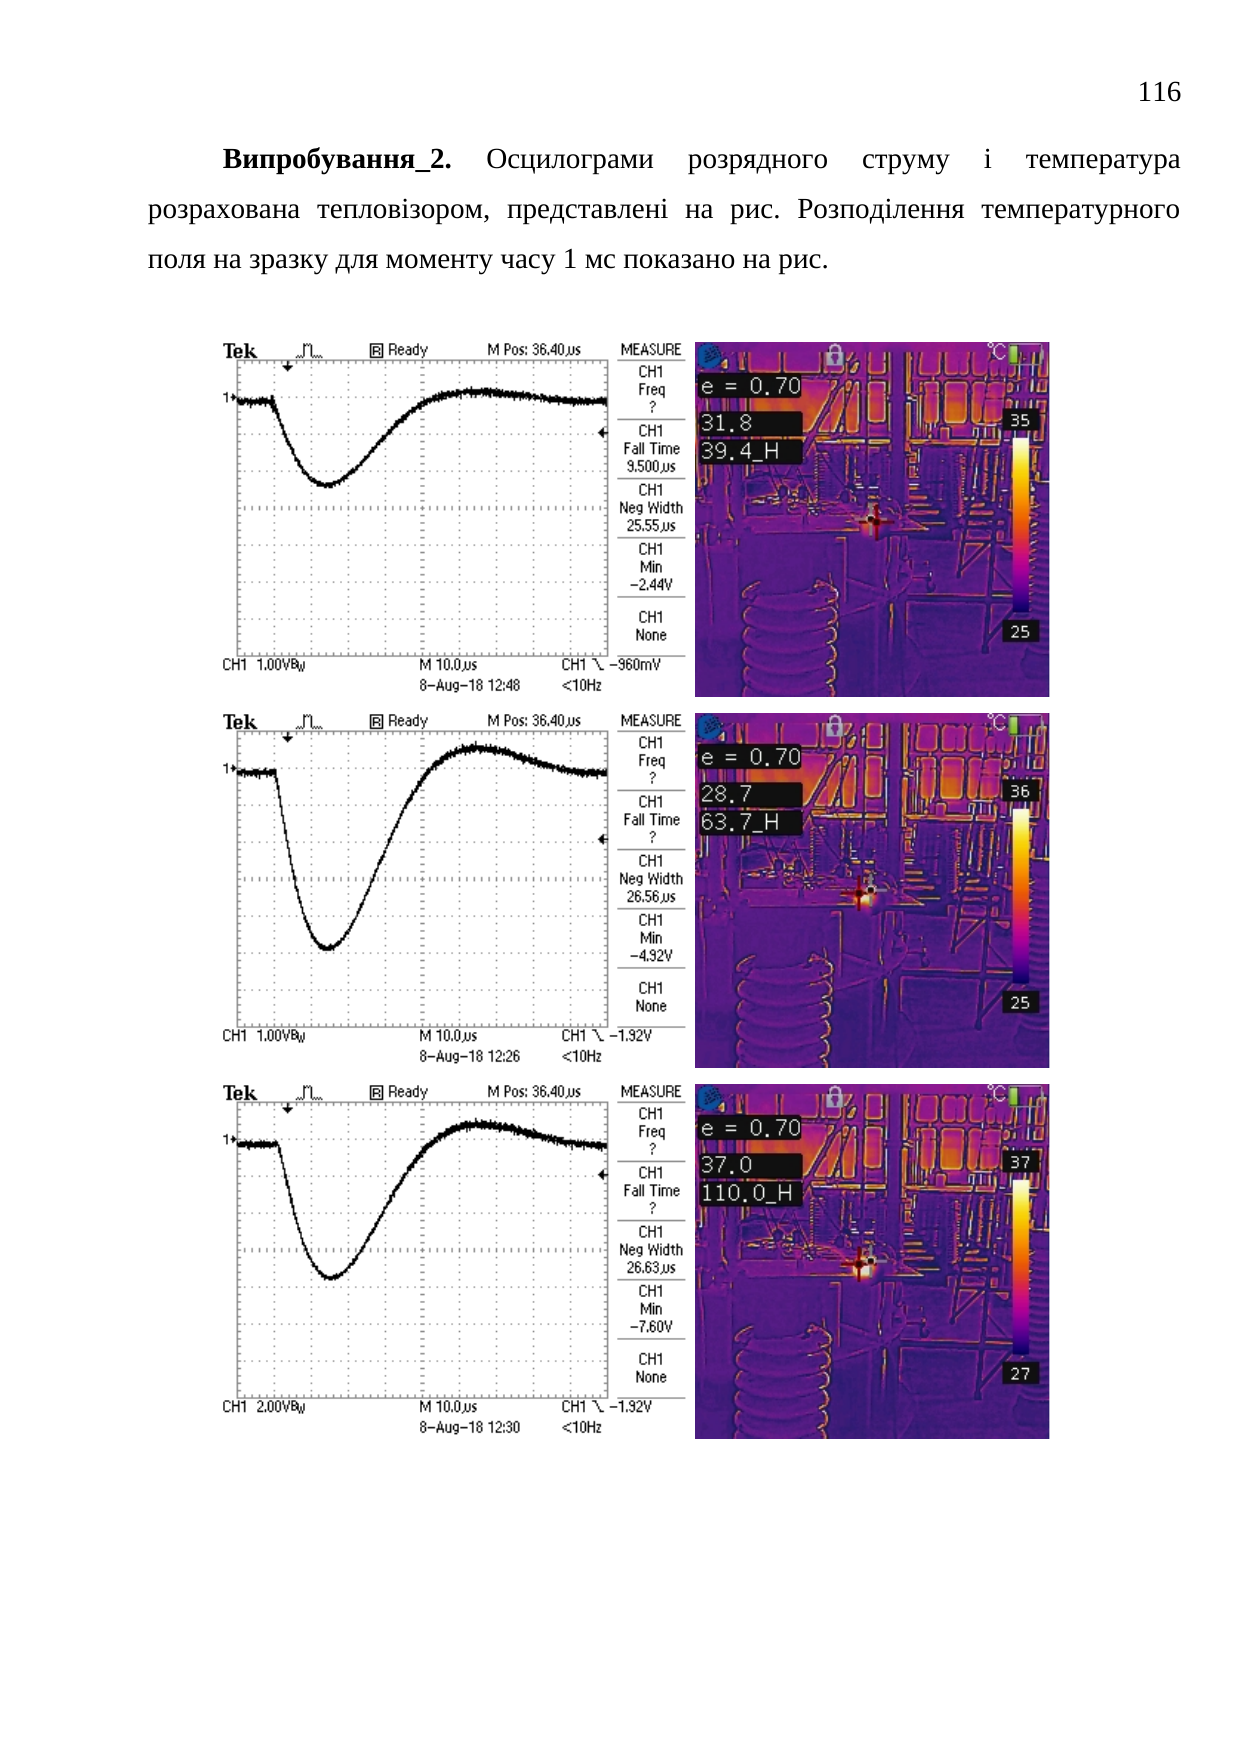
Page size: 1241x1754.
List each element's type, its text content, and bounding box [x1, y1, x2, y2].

text Випробування_2. Осцилограми розрядного струму і температура розрахована тепловізором, представлені на рис. Розподілення температурного поля на зразку для моменту часу 1 мс показано на рис. [148, 141, 1181, 275]
picture [222, 713, 1050, 1068]
picture [222, 1084, 1050, 1439]
picture [222, 342, 1050, 697]
